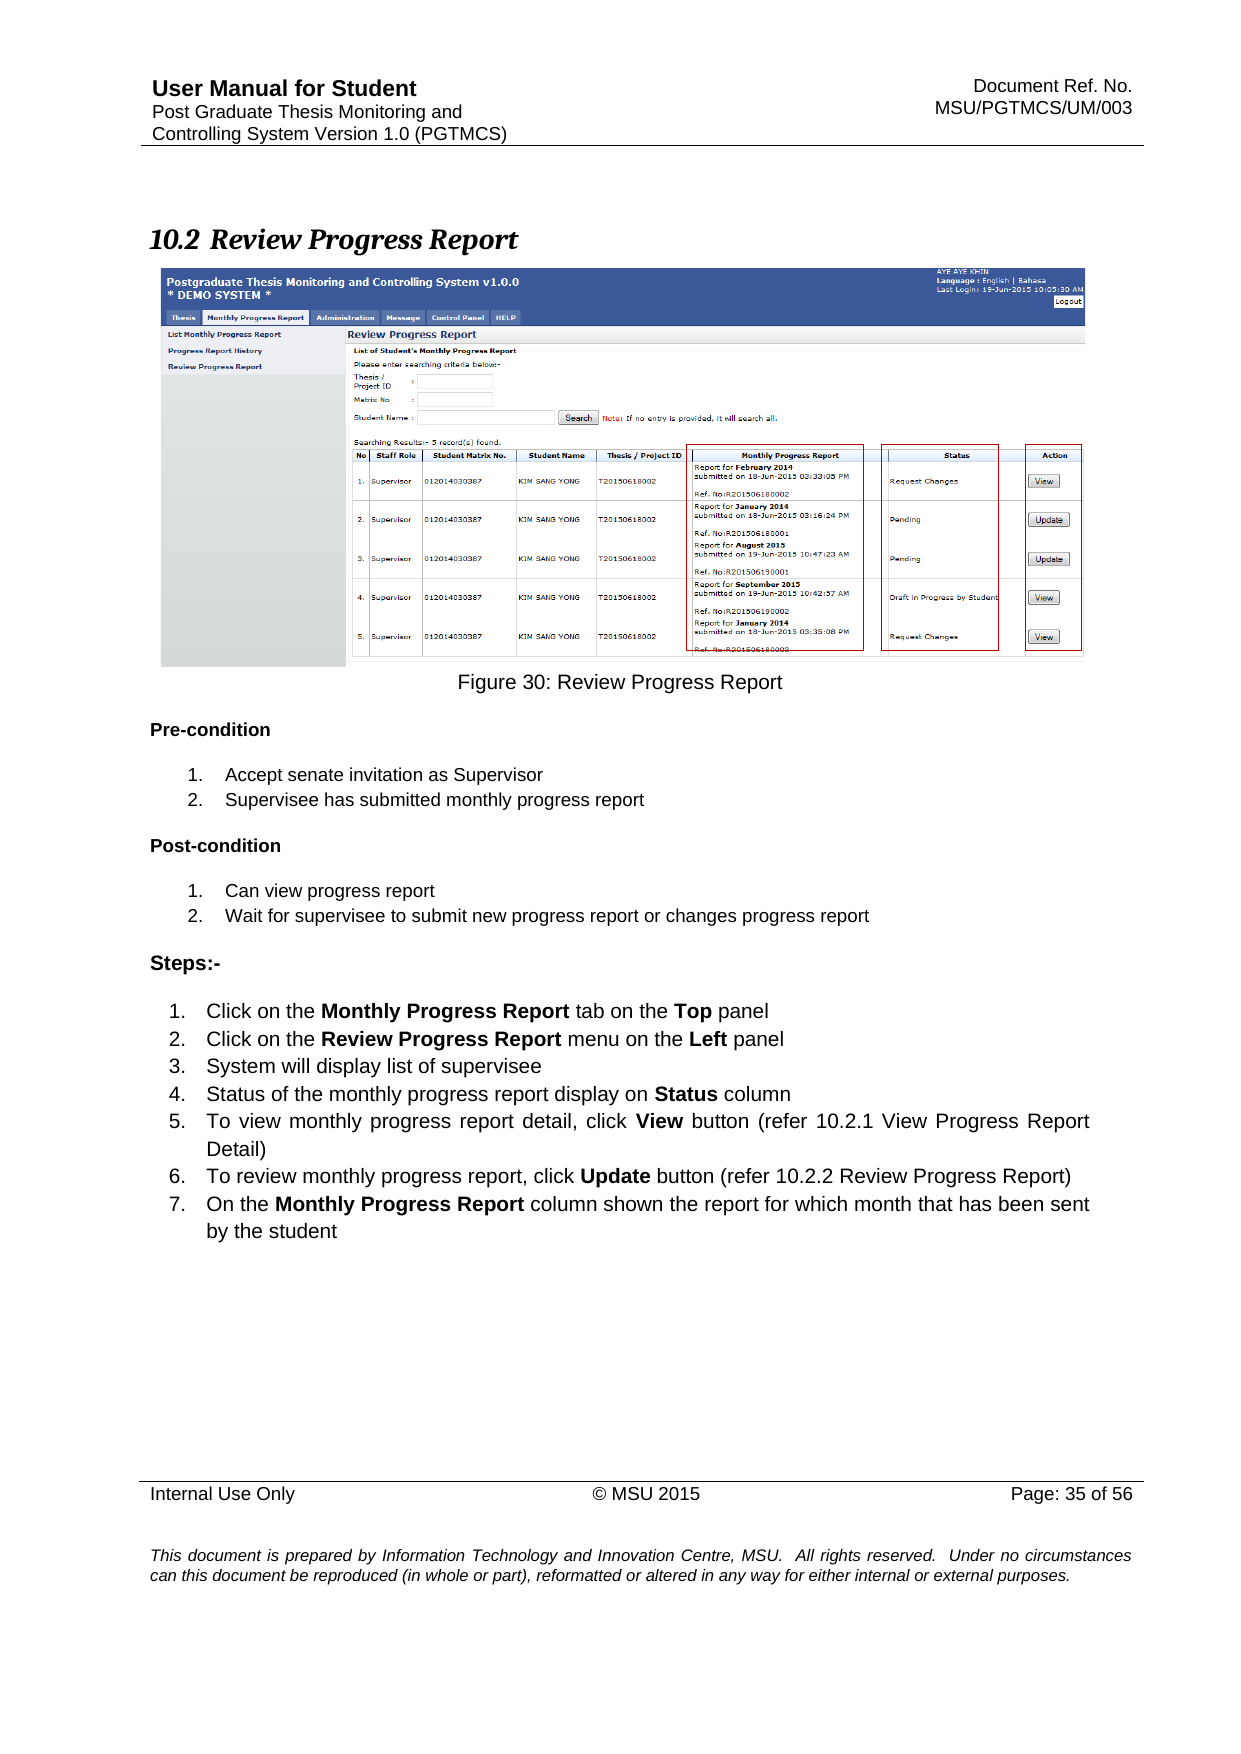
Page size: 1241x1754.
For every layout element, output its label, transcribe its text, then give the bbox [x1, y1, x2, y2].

text Post-condition [150, 834, 1090, 856]
list Status of the monthly progress report display on Status column [169, 1081, 1090, 1105]
list To review monthly progress report, click Update button (refer 10.2.2 Review Progress Report) [169, 1164, 1090, 1188]
list System will display list of supervisee [169, 1054, 1090, 1078]
text Pre-condition [150, 718, 1090, 740]
list Can view progress report [187, 880, 1090, 902]
list Click on the Monthly Progress Report tab on the Top panel [169, 999, 1090, 1023]
list Accept senate invitation as Supervisor [187, 764, 1090, 786]
list Click on the Review Progress Report menu on the Left panel [169, 1026, 1090, 1050]
list Supervisee has submitted monthly progress report [187, 789, 1090, 810]
list Wait for supervisee to submit new progress report or changes progress report [187, 905, 1090, 926]
picture [160, 268, 1086, 667]
subtitle Review Progress Report [150, 223, 1090, 257]
list On the Monthly Progress Report column shown the report for which month that has been sent by the student [169, 1191, 1090, 1243]
list To view monthly progress report detail, click View button (refer 10.2.1 View Progress Report Detail) [169, 1109, 1090, 1160]
text Steps:- [150, 951, 1090, 974]
